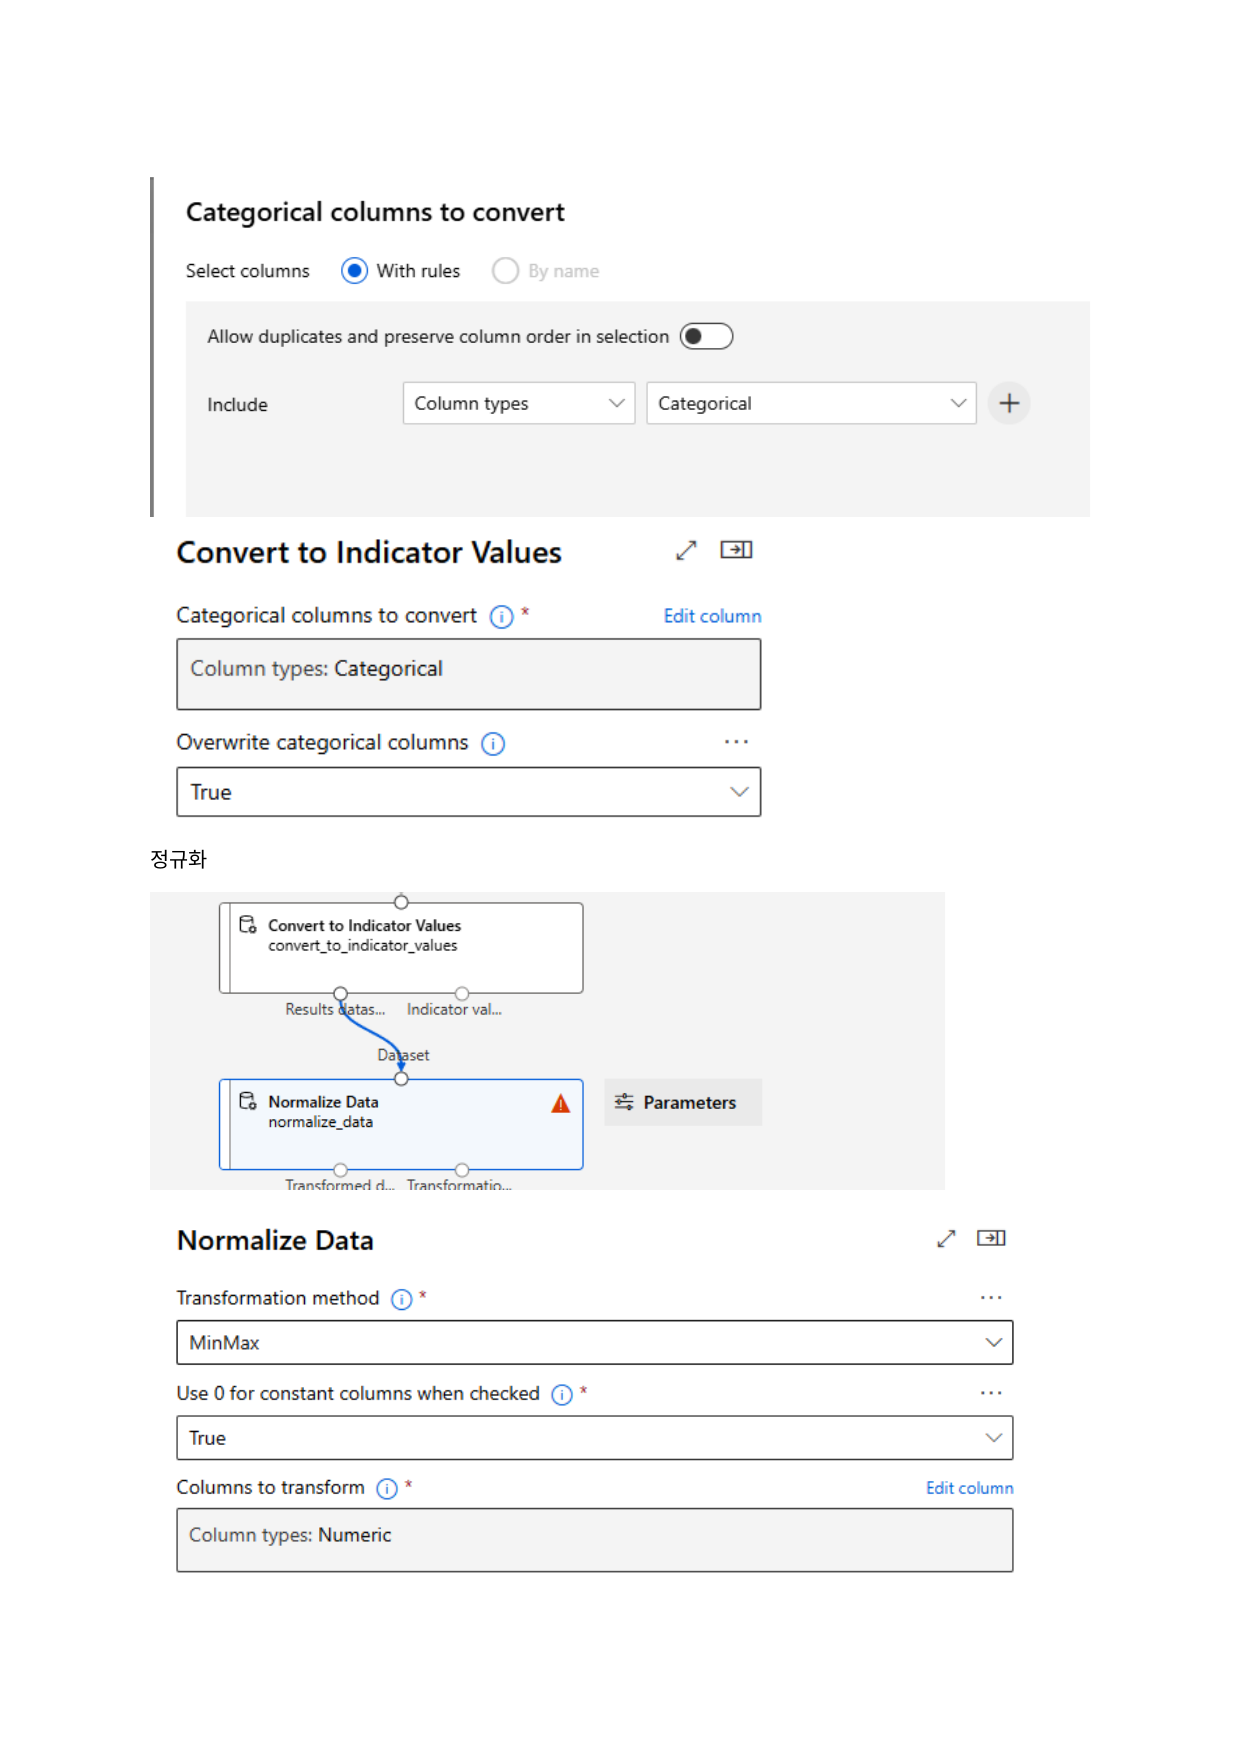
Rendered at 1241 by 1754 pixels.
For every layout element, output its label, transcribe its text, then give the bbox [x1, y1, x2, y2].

picture [150, 892, 946, 1190]
picture [150, 177, 1091, 517]
text 정규화 [150, 844, 1090, 874]
picture [150, 1208, 1018, 1588]
picture [150, 535, 768, 825]
